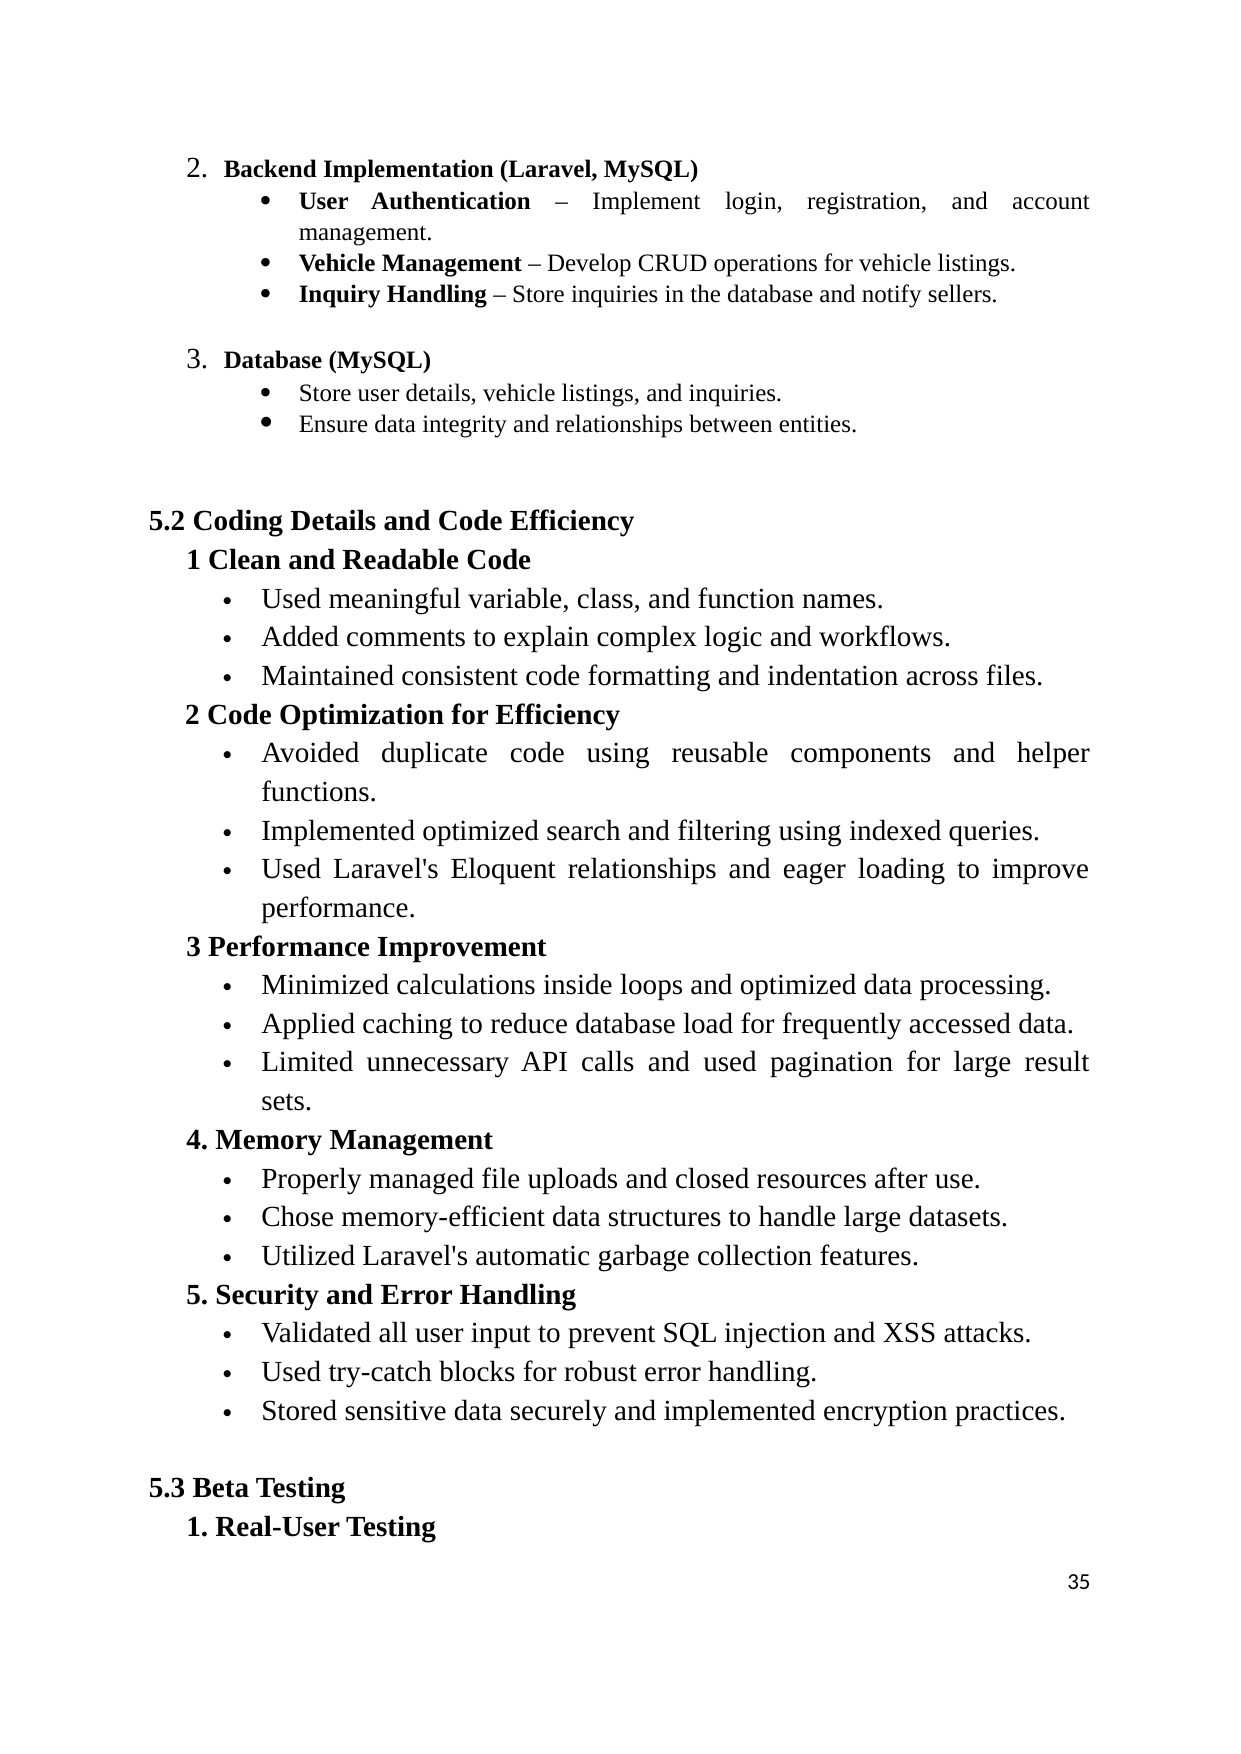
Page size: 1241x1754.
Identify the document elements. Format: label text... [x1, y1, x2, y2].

text 4. Memory Management [148, 1122, 1090, 1156]
list Avoided duplicate code using reusable components and helper functions. [223, 736, 1090, 808]
list Chose memory-efficient data structures to handle large datasets. [223, 1199, 1090, 1233]
list Utilized Laravel's automatic garbage collection features. [223, 1238, 1090, 1271]
list Ensure data integrity and relationships between entities. [261, 409, 1090, 438]
list Used try-catch blocks for robust error handling. [223, 1354, 1090, 1388]
list Maintained consistent code formatting and indentation across files. [223, 658, 1090, 691]
list Store user details, vehicle listings, and inquiries. [261, 378, 1090, 406]
list Used meaningful variable, class, and function names. [223, 581, 1090, 614]
text 1 Clean and Readable Code [148, 542, 1090, 576]
text 1. Real-User Testing [148, 1509, 1090, 1543]
text 5.2 Coding Details and Code Efficiency [148, 503, 1090, 537]
text 5.3 Beta Testing [148, 1470, 1090, 1504]
text 3 Performance Improvement [148, 929, 1090, 962]
list Applied caching to reduce database load for frequently accessed data. [223, 1006, 1090, 1039]
list Used Laravel's Eloquent relationships and eager loading to improve performance. [223, 851, 1090, 923]
list Implemented optimized search and filtering using indexed queries. [223, 813, 1090, 846]
list Validated all user input to prevent SQL injection and XSS attacks. [223, 1316, 1090, 1349]
list Vehicle Management – Develop CRUD operations for vehicle listings. [261, 248, 1090, 277]
list Inquiry Handling – Store inquiries in the database and notify sellers. [261, 279, 1090, 308]
list Backend Implementation (Laravel, MySQL) [186, 150, 1090, 184]
list Database (MySQL) [186, 342, 1090, 375]
list Minimized calculations inside loops and optimized data processing. [223, 967, 1090, 1001]
text 2 Code Optimization for Efficiency [148, 697, 1090, 730]
list User Authentication – Implement login, registration, and account management. [261, 186, 1090, 246]
list Properly managed file uploads and closed resources after use. [223, 1161, 1090, 1194]
text 5. Security and Error Handling [148, 1277, 1090, 1310]
list Limited unnecessary API calls and used pagination for large result sets. [223, 1044, 1090, 1117]
list Added comments to explain complex logic and workflows. [223, 619, 1090, 653]
list Stored sensitive data securely and implemented encryption practices. [223, 1393, 1090, 1426]
